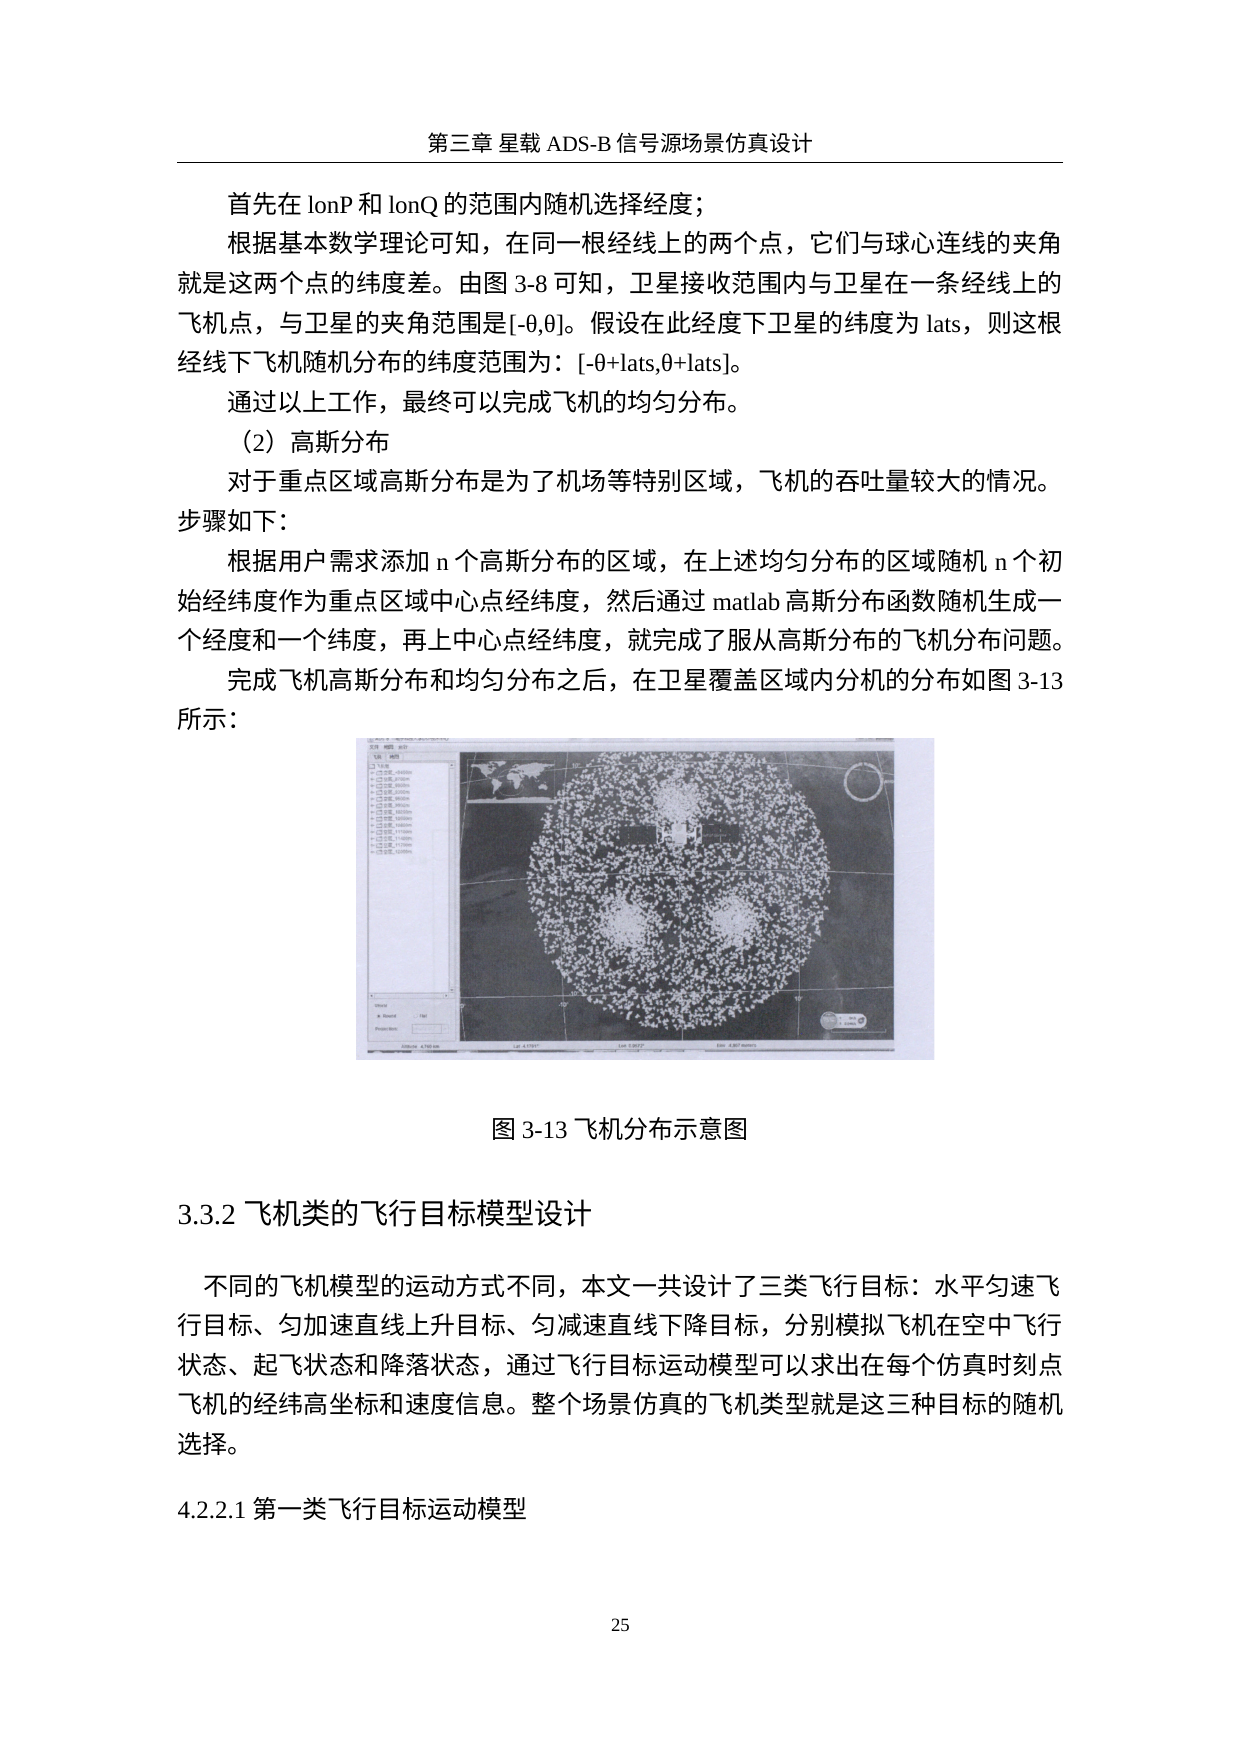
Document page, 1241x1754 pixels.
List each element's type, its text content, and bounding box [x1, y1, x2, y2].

text 4.2.2.1 第一类飞行目标运动模型 [177, 1488, 1063, 1527]
text 图3-13 飞机分布示意图 [177, 1108, 1063, 1147]
text 对于重点区域高斯分布是为了机场等特别区域，飞机的吞吐量较大的情况。步骤如下： [177, 460, 1063, 539]
text 不同的飞机模型的运动方式不同，本文一共设计了三类飞行目标：水平匀速飞行目标、匀加速直线上升目标、匀减速直线下降目标，分别模拟飞机在空中飞行状态、起飞状态和降落状态，通过飞行目标运动模型可以求出在每个仿真时刻点飞机的经纬高坐标和速度信息。整个场景仿真的飞机类型就是这三种目标的随机选择。 [177, 1264, 1063, 1463]
text （2）高斯分布 [177, 421, 1063, 460]
text 根据用户需求添加n个高斯分布的区域，在上述均匀分布的区域随机n个初始经纬度作为重点区域中心点经纬度，然后通过matlab高斯分布函数随机生成一个经度和一个纬度，再上中心点经纬度，就完成了服从高斯分布的飞机分布问题。 [177, 539, 1063, 659]
text 首先在lonP和lonQ的范围内随机选择经度； [177, 182, 1063, 222]
text 通过以上工作，最终可以完成飞机的均匀分布。 [177, 381, 1063, 421]
text 根据基本数学理论可知，在同一根经线上的两个点，它们与球心连线的夹角就是这两个点的纬度差。由图3-8可知，卫星接收范围内与卫星在一条经线上的飞机点，与卫星的夹角范围是[-θ,θ]。假设在此经度下卫星的纬度为lats，则这根经线下飞机随机分布的纬度范围为：[-θ+lats,θ+lats]。 [177, 222, 1063, 381]
picture [356, 738, 935, 1060]
text 完成飞机高斯分布和均匀分布之后，在卫星覆盖区域内分机的分布如图3-13所示： [177, 659, 1063, 738]
text 3.3.2 飞机类的飞行目标模型设计 [177, 1172, 1063, 1252]
